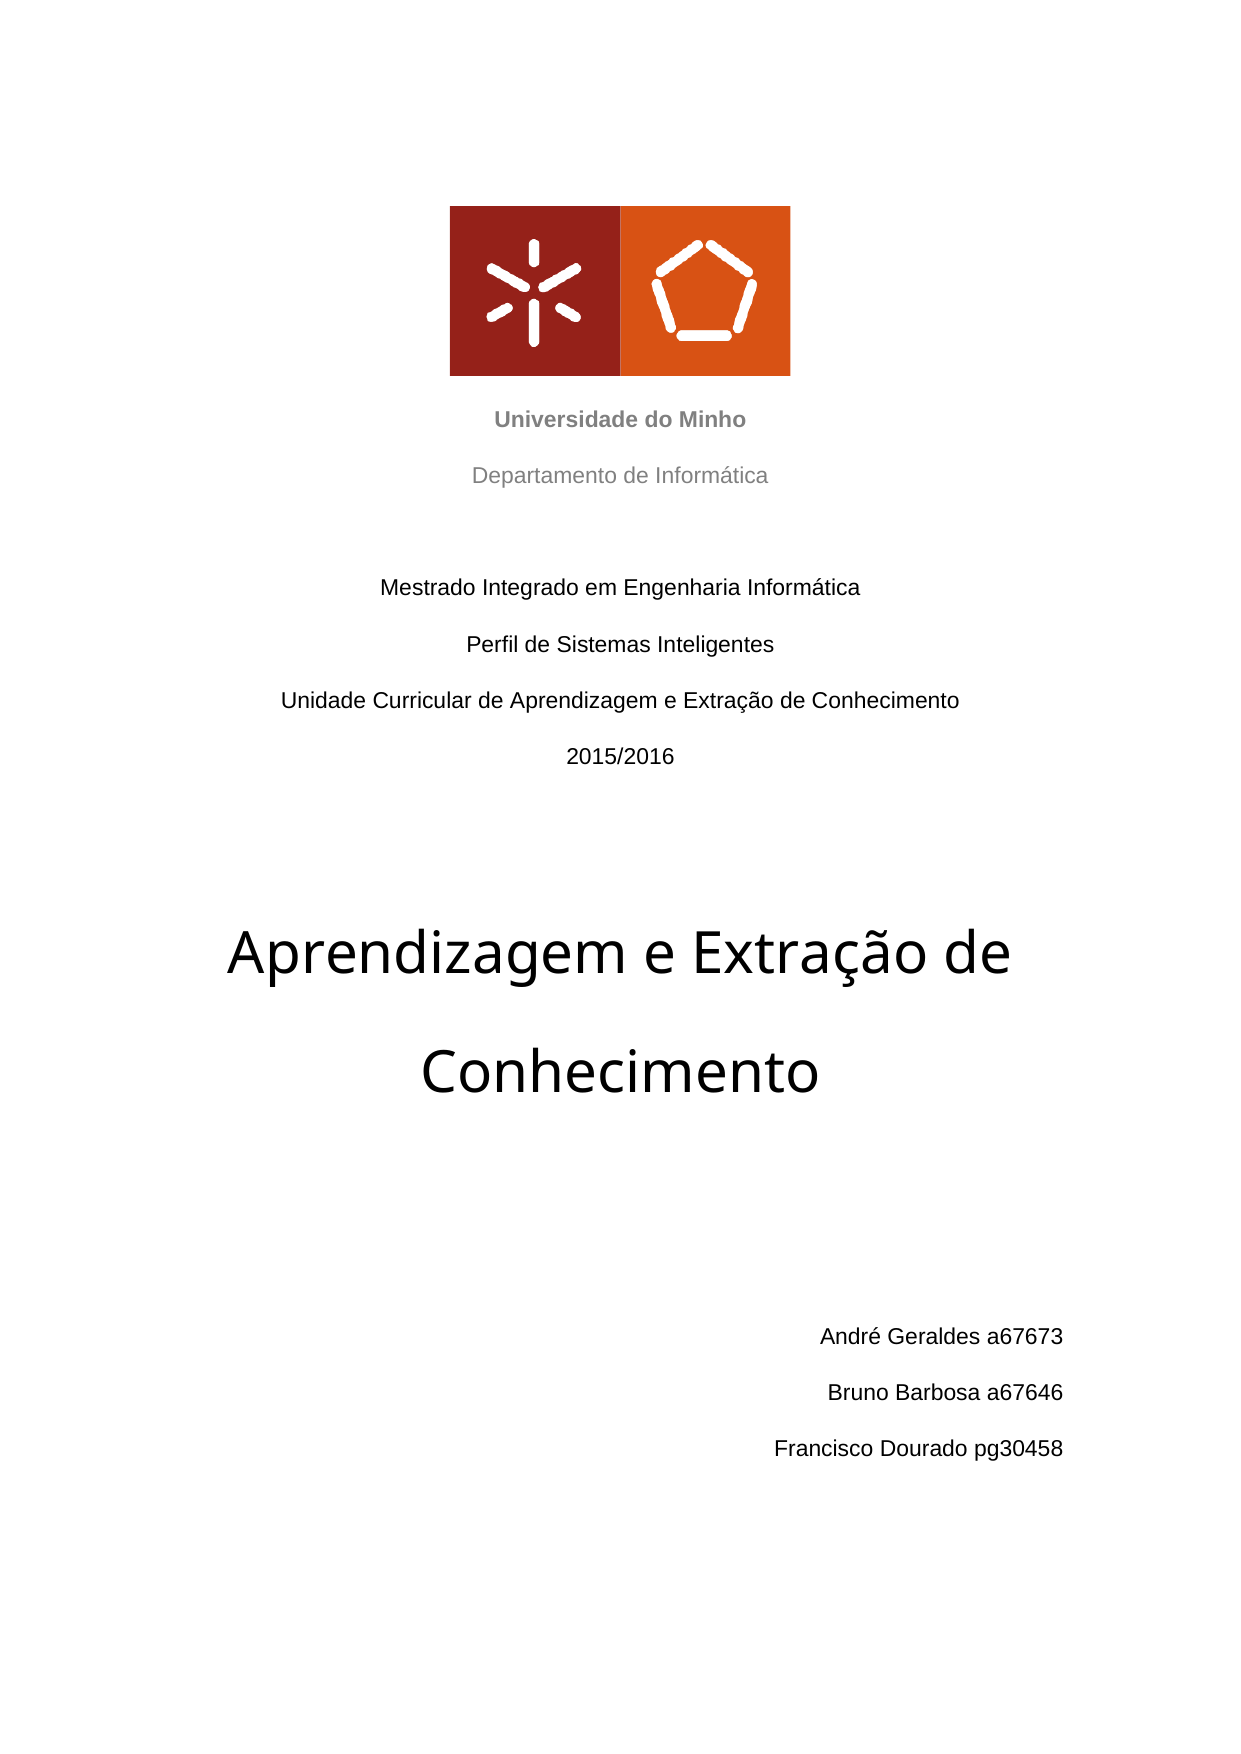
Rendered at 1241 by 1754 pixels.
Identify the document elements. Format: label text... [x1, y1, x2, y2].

text Perfil de Sistemas Inteligentes [177, 631, 1063, 657]
text Francisco Dourado pg30458 [177, 1435, 1063, 1462]
text Universidade do Minho [177, 406, 1063, 432]
text André Geraldes a67673 [177, 1323, 1063, 1349]
text Unidade Curricular de Aprendizagem e Extração de Conhecimento [177, 687, 1063, 713]
title Aprendizagem e Extração de Conhecimento [177, 911, 1063, 1110]
text Bruno Barbosa a67646 [177, 1379, 1063, 1406]
picture [449, 206, 791, 376]
text Departamento de Informática [177, 462, 1063, 488]
text Mestrado Integrado em Engenharia Informática [177, 574, 1063, 601]
text 2015/2016 [177, 743, 1063, 769]
